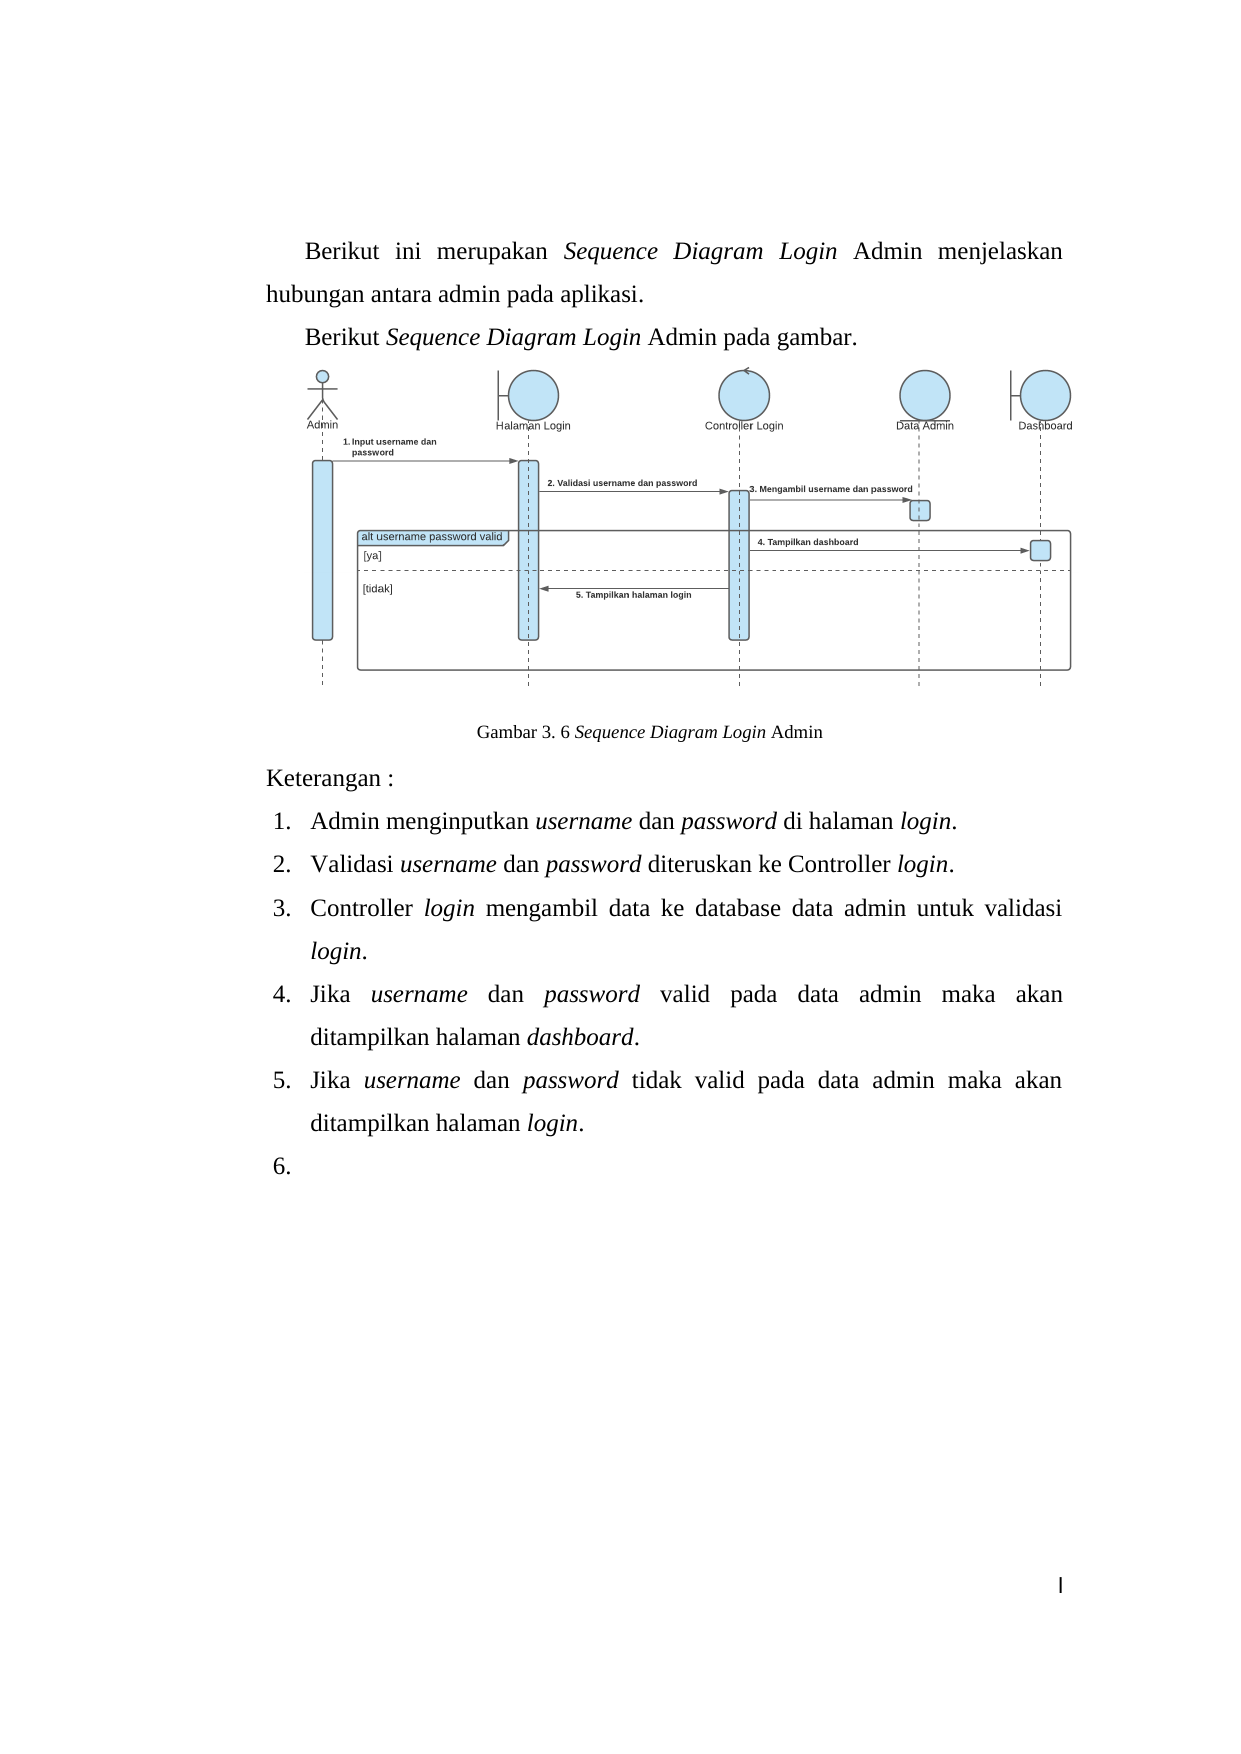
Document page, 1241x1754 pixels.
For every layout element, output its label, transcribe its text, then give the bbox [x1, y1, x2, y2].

list Jika username dan password valid pada data admin maka akan ditampilkan halaman dashboard. [273, 979, 1063, 1051]
list Keterangan : [266, 763, 1063, 792]
list Validasi username dan password diteruskan ke Controller login. [273, 849, 1063, 878]
list Controller login mengambil data ke database data admin untuk validasi login. [273, 893, 1063, 964]
list Berikut Sequence Diagram Login Admin pada gambar. [266, 322, 1063, 351]
text Gambar 3. 6 Sequence Diagram Login Admin [236, 721, 1063, 742]
picture [304, 365, 1079, 687]
list Jika username dan password tidak valid pada data admin maka akan ditampilkan halaman login. [273, 1065, 1063, 1137]
list Admin menginputkan username dan password di halaman login. [273, 806, 1063, 835]
list Berikut ini merupakan Sequence Diagram Login Admin menjelaskan hubungan antara admin pada aplikasi. [266, 236, 1063, 308]
